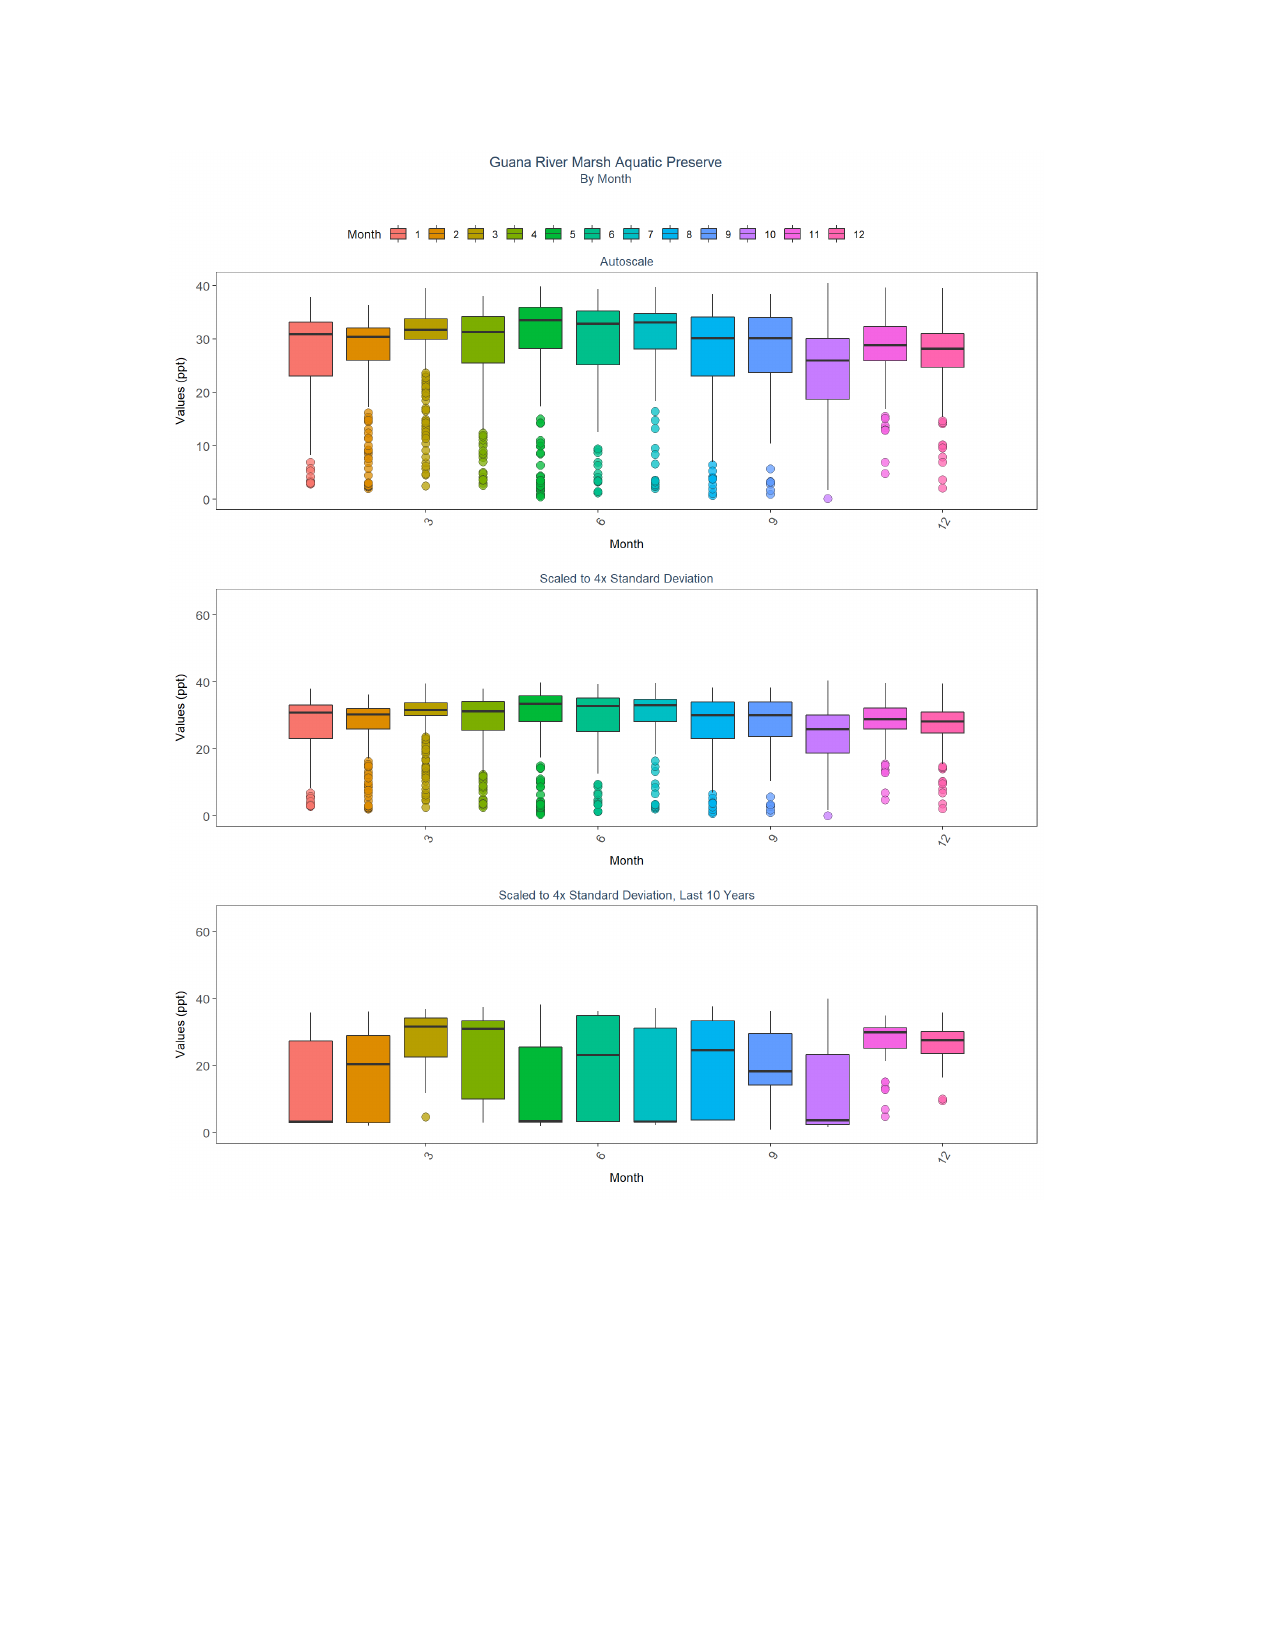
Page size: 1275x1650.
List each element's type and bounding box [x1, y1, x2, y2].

picture [168, 150, 1044, 1200]
